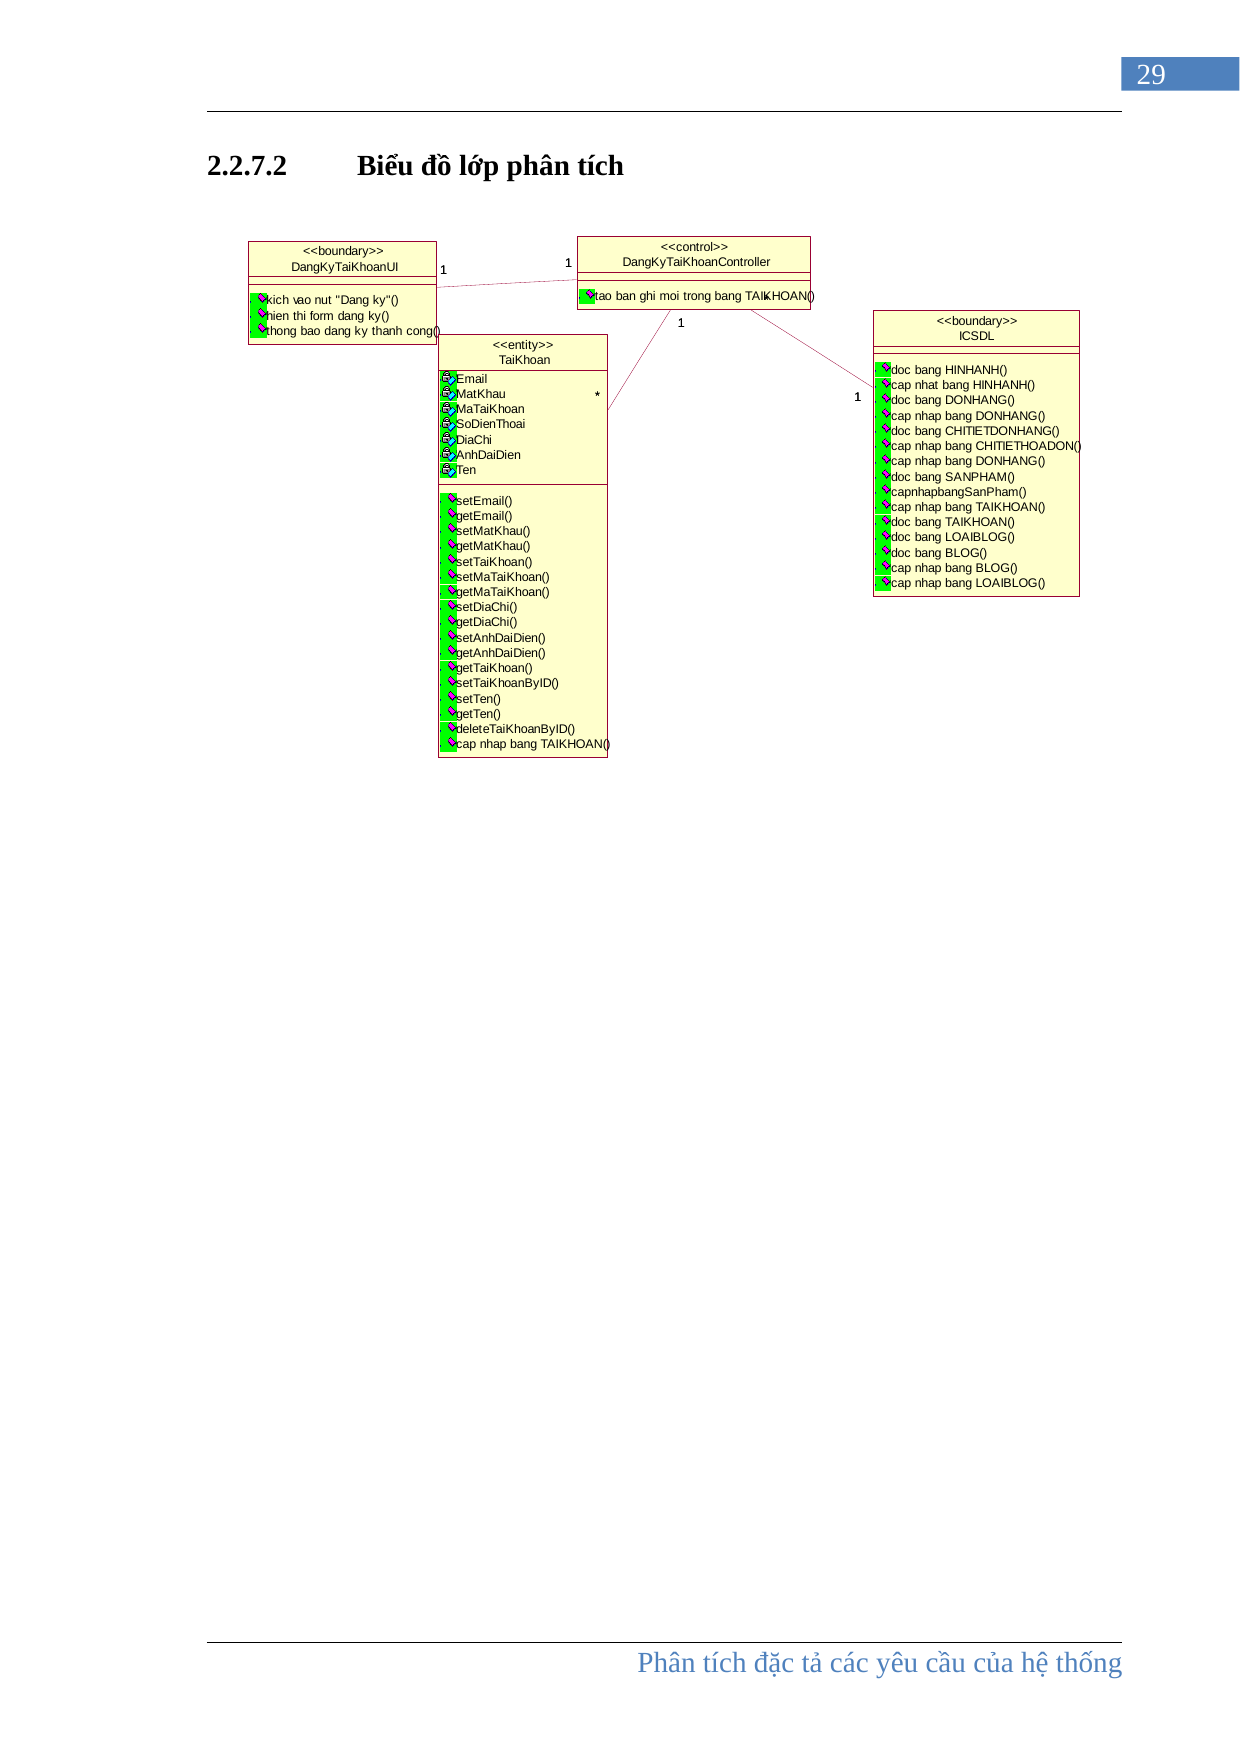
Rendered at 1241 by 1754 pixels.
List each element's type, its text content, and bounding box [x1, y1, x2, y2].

subtitle Biểu đồ lớp phân tích [207, 148, 1122, 181]
